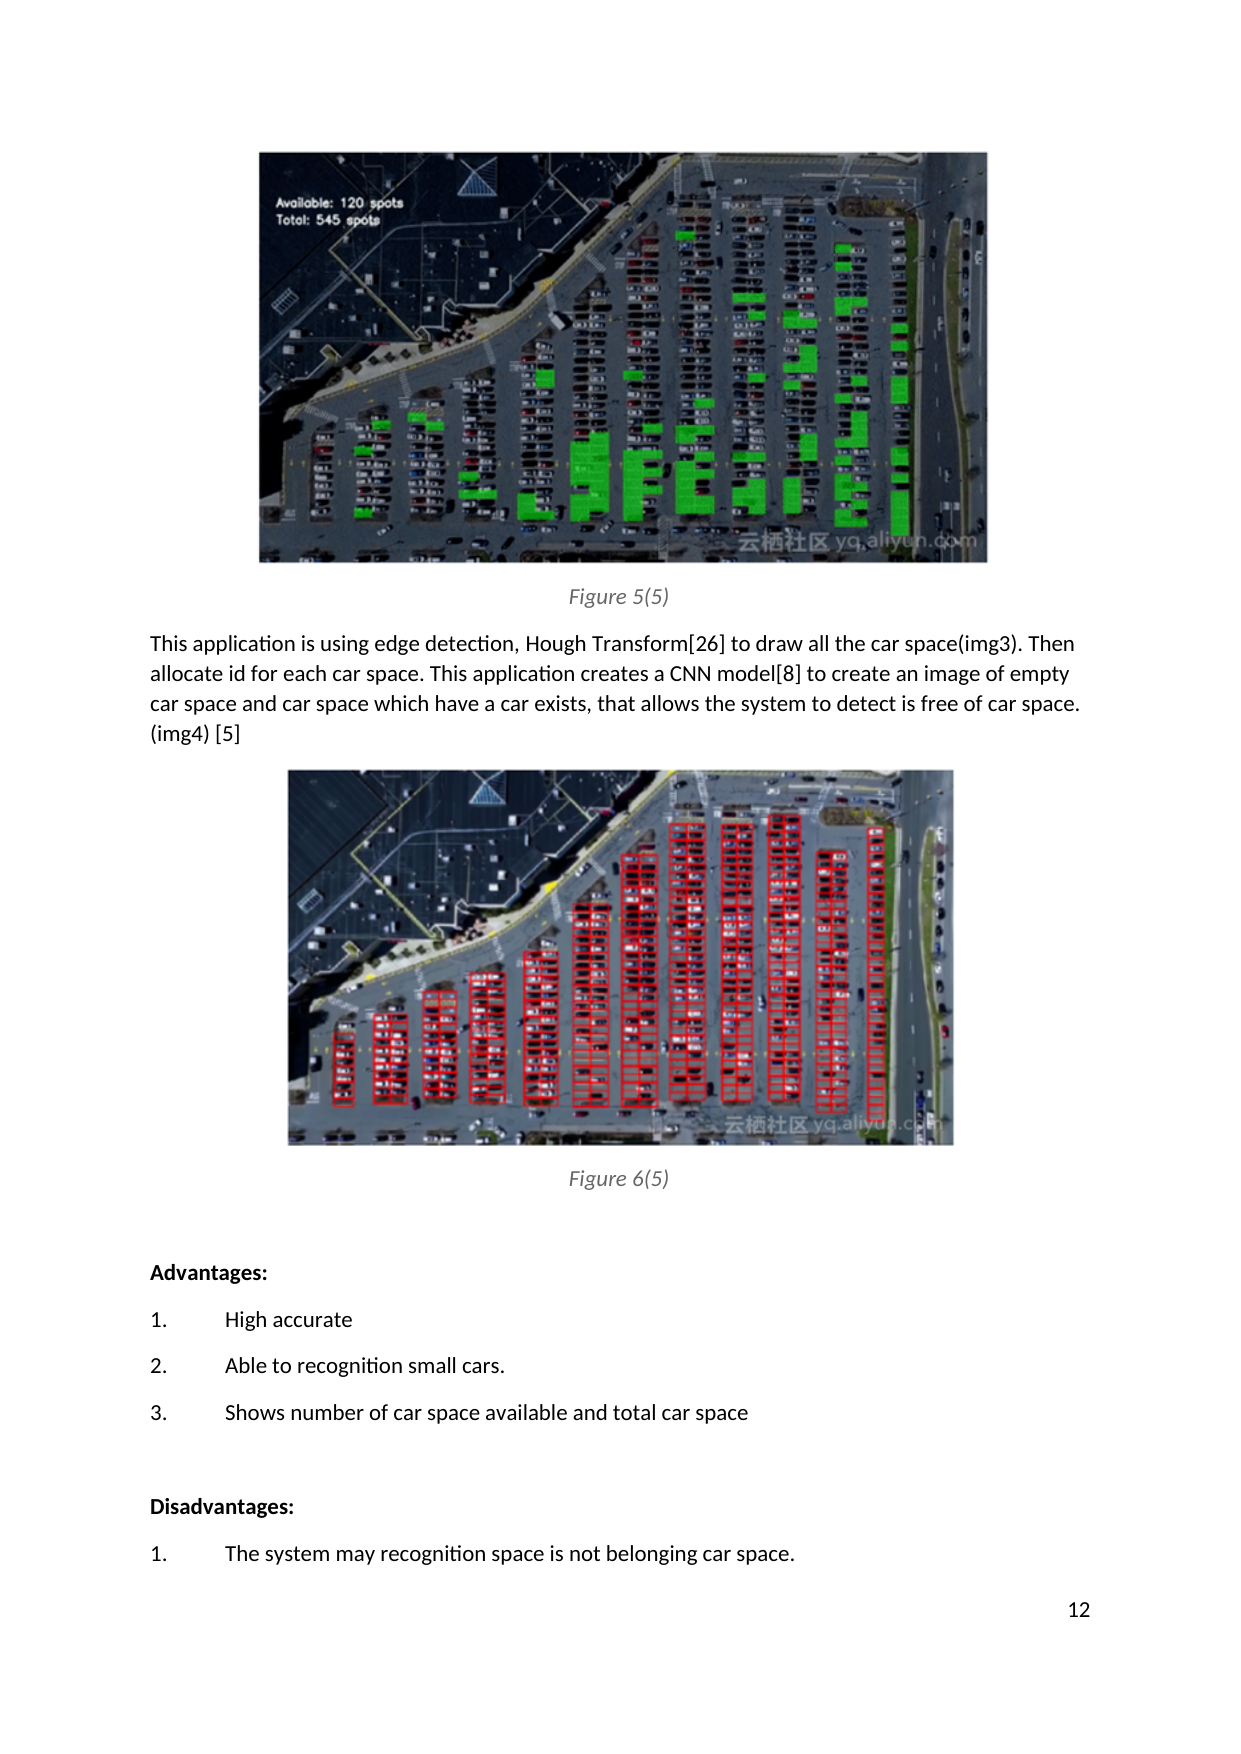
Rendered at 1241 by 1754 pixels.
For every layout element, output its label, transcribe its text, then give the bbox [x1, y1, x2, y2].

text Figure 6(5) [150, 1164, 1090, 1192]
text 1. High accurate [150, 1305, 1090, 1333]
text Advantages: [150, 1258, 1090, 1286]
text Disadvantages: [150, 1492, 1090, 1520]
picture [284, 766, 956, 1146]
text 2. Able to recognition small cars. [150, 1352, 1090, 1380]
text This application is using edge detection, Hough Transform[26] to draw all the car space(img3). Then allocate id for each car space. This application creates a CNN model[8] to create an image of empty car space and car space which have a car exists, that allows the system to detect is free of car space. (img4) [5] [150, 629, 1090, 748]
text 1. The system may recognition space is not belonging car space. [150, 1539, 1090, 1567]
text 3. Shows number of car space available and total car space [150, 1398, 1090, 1427]
text Figure 5(5) [150, 582, 1090, 610]
picture [254, 150, 991, 564]
